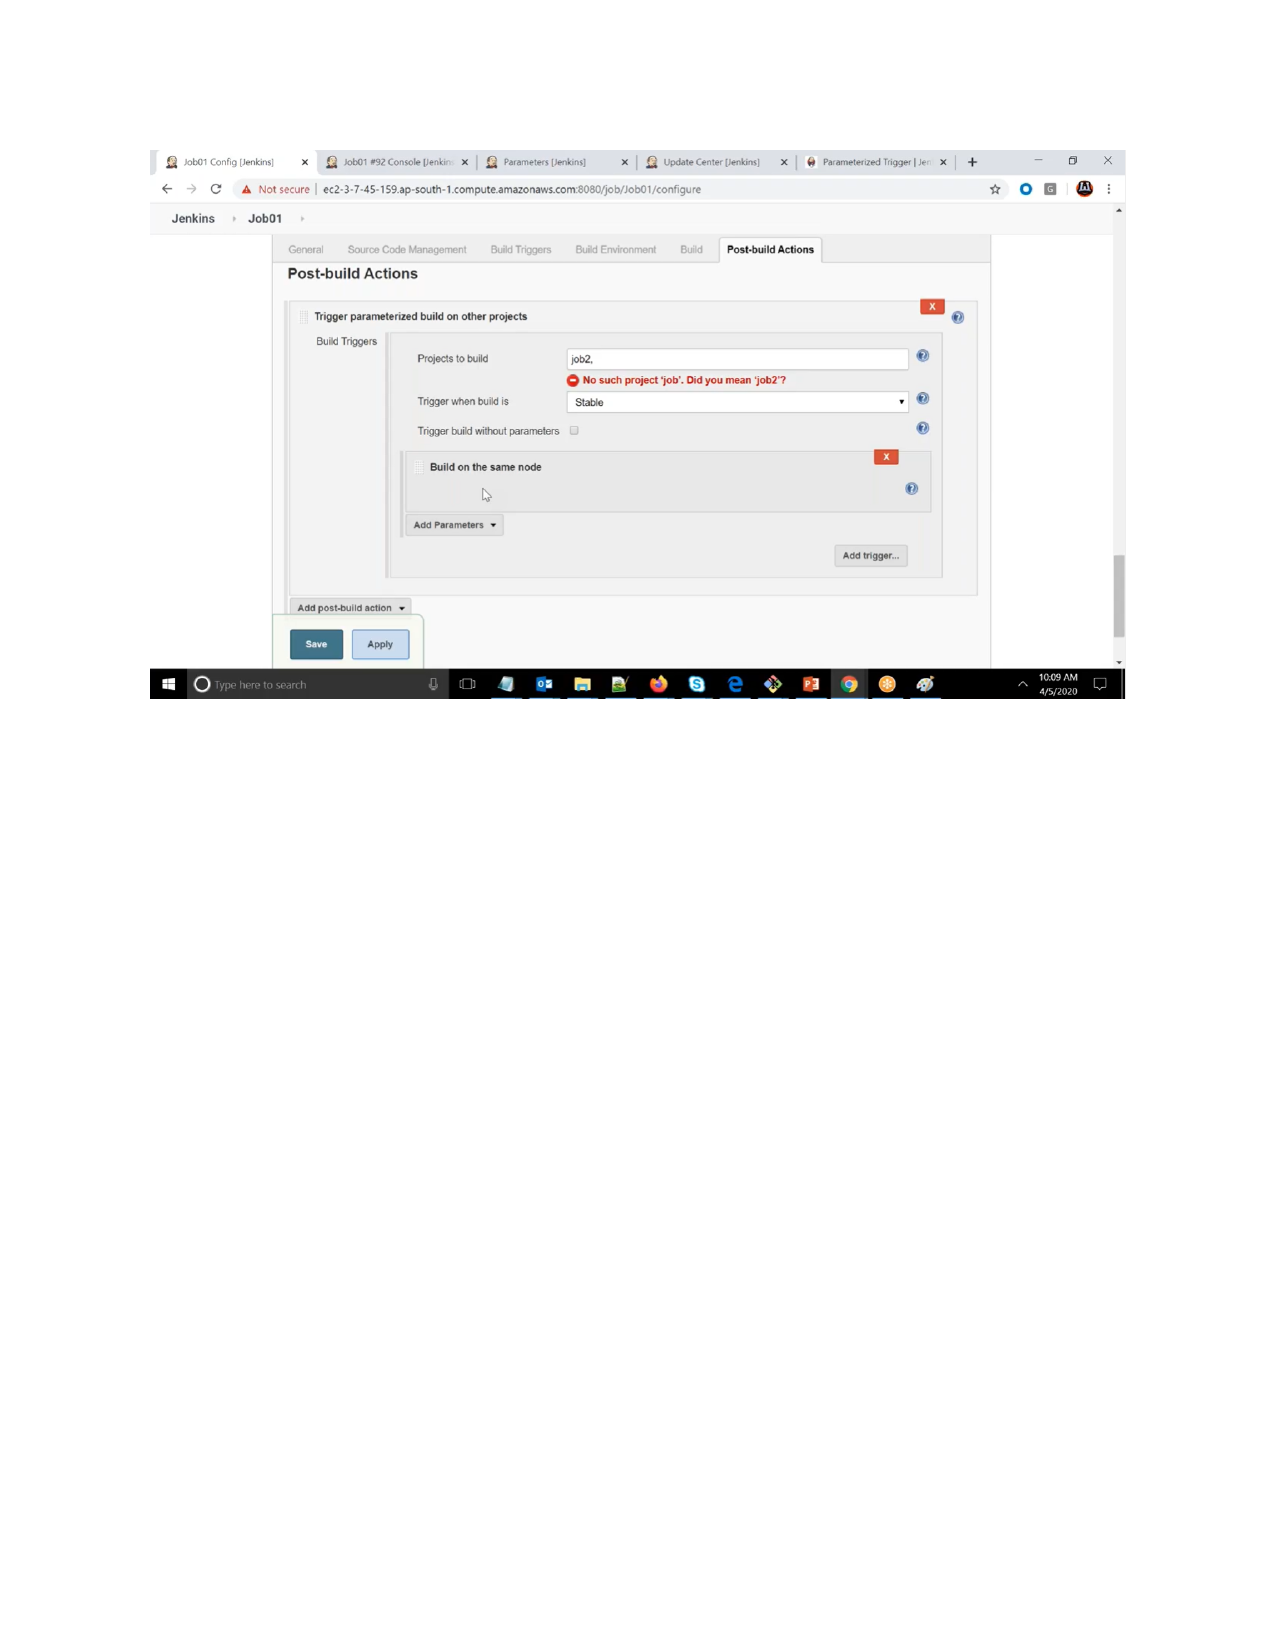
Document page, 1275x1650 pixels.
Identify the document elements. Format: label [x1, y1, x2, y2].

picture [150, 150, 1125, 699]
